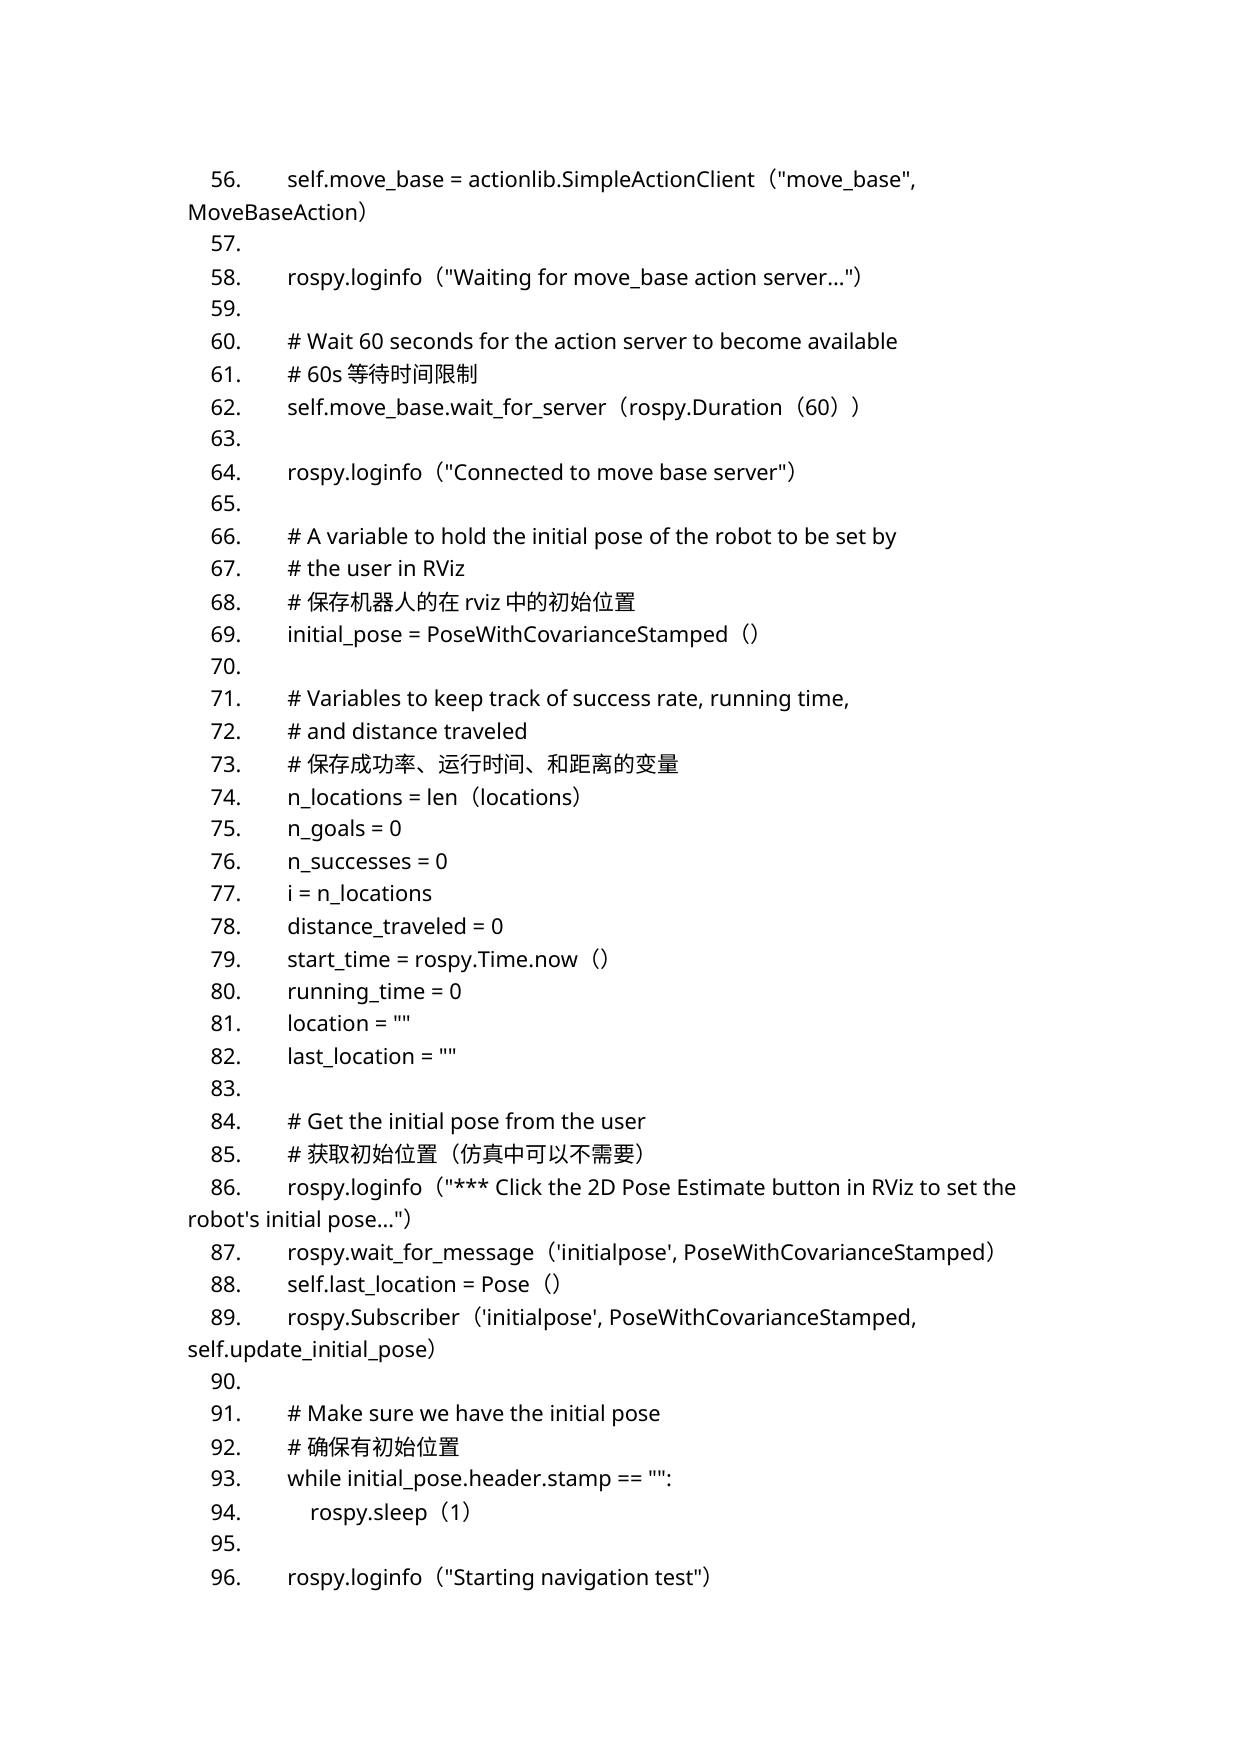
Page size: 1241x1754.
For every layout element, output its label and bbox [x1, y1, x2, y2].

text [187, 162, 1053, 1592]
